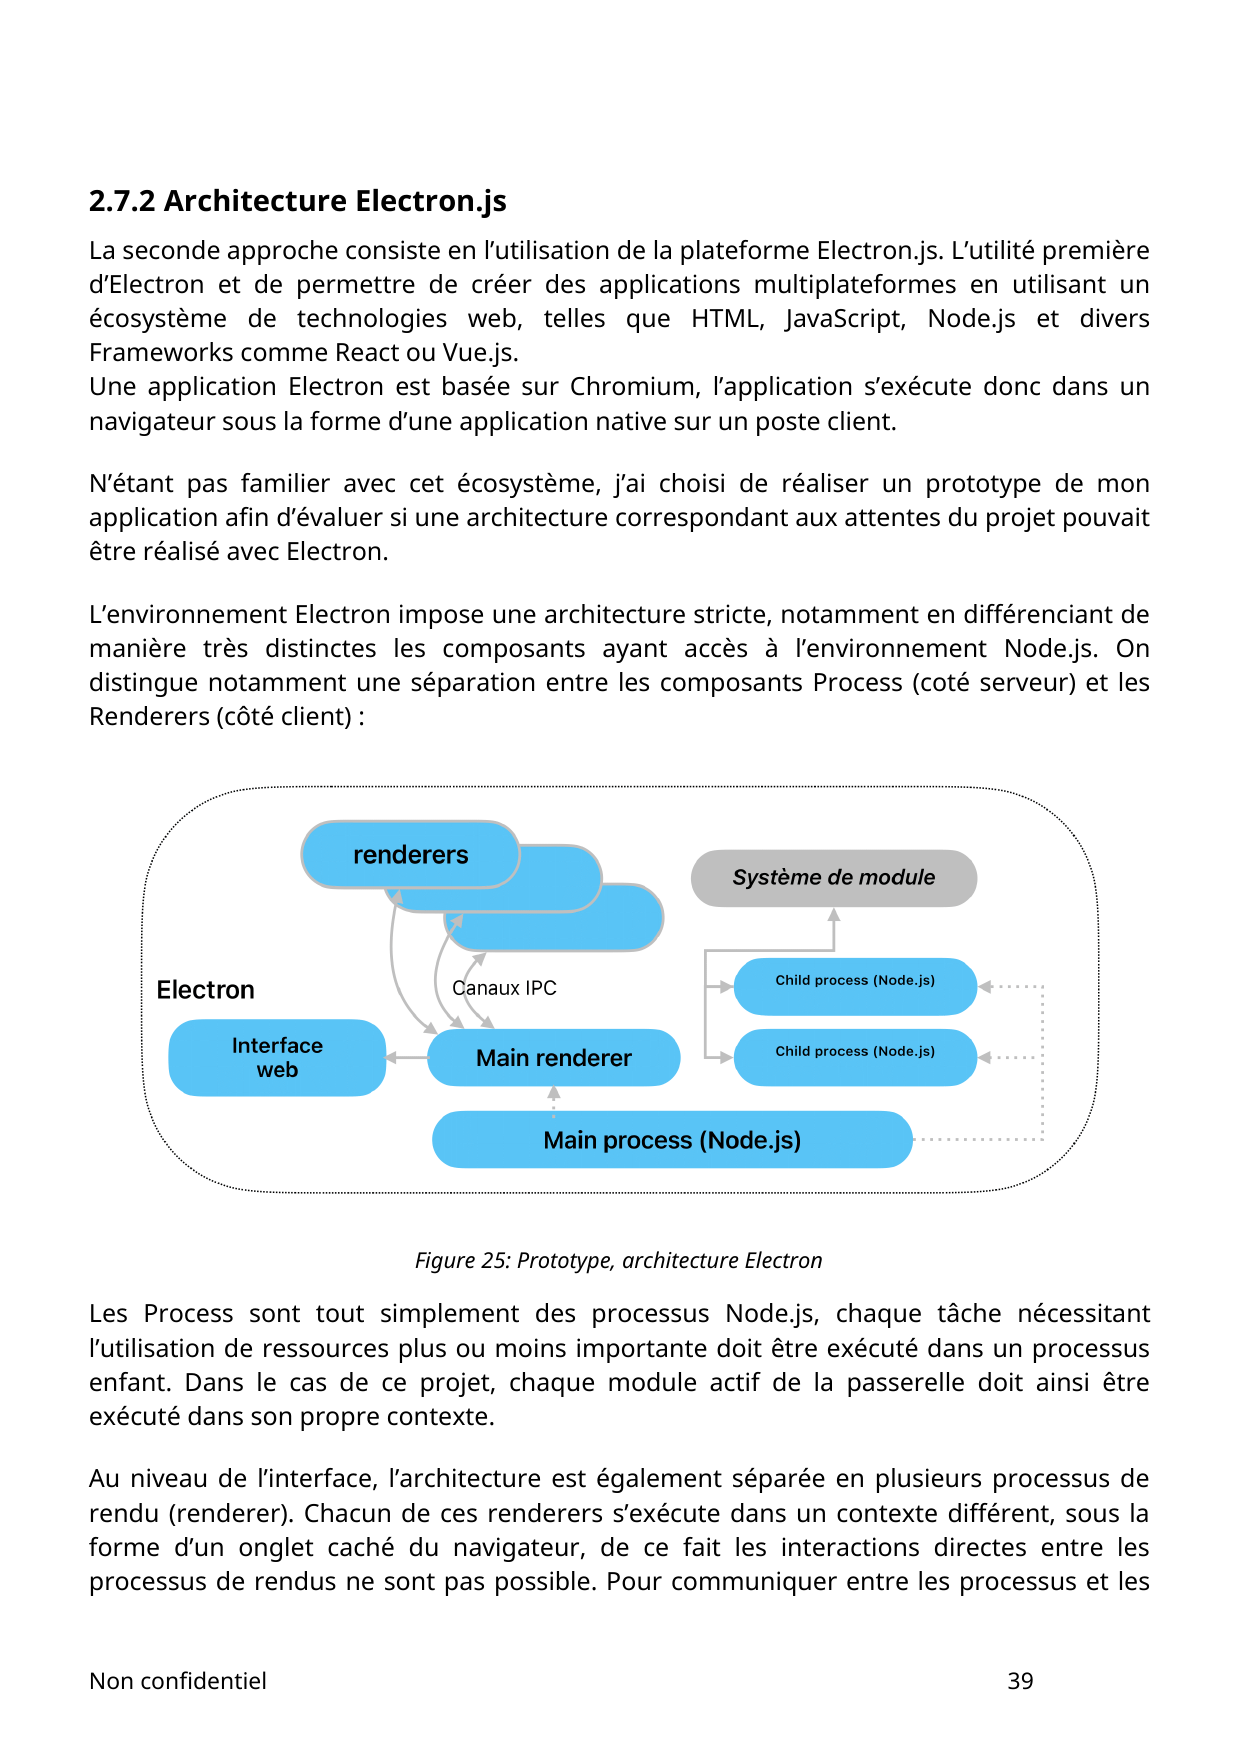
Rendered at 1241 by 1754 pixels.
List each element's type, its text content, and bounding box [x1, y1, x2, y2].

text Figure 25: Prototype, architecture Electron [89, 1246, 1152, 1275]
text Les Process sont tout simplement des processus Node.js, chaque tâche nécessitant l’utilisation de ressources plus ou moins importante doit être exécuté dans un processus enfant. Dans le cas de ce projet, chaque module actif de la passerelle doit ainsi être exécuté dans son propre contexte. [89, 1296, 1152, 1432]
text La seconde approche consiste en l’utilisation de la plateforme Electron.js. L’utilité première d’Electron et de permettre de créer des applications multiplateformes en utilisant un écosystème de technologies web, telles que HTML, JavaScript, Node.js et divers Frameworks comme React ou Vue.js. [89, 233, 1152, 369]
text L’environnement Electron impose une architecture stricte, notamment en différenciant de manière très distinctes les composants ayant accès à l’environnement Node.js. On distingue notamment une séparation entre les composants Process (coté serveur) et les Renderers (côté client) : [89, 597, 1152, 733]
subtitle Architecture Electron.js [89, 181, 1152, 220]
text Une application Electron est basée sur Chromium, l’application s’exécute donc dans un navigateur sous la forme d’une application native sur un poste client. [89, 369, 1152, 437]
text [89, 1461, 1152, 1597]
picture [88, 733, 1152, 1246]
text N’étant pas familier avec cet écosystème, j’ai choisi de réaliser un prototype de mon application afin d’évaluer si une architecture correspondant aux attentes du projet pouvait être réalisé avec Electron. [89, 466, 1152, 568]
